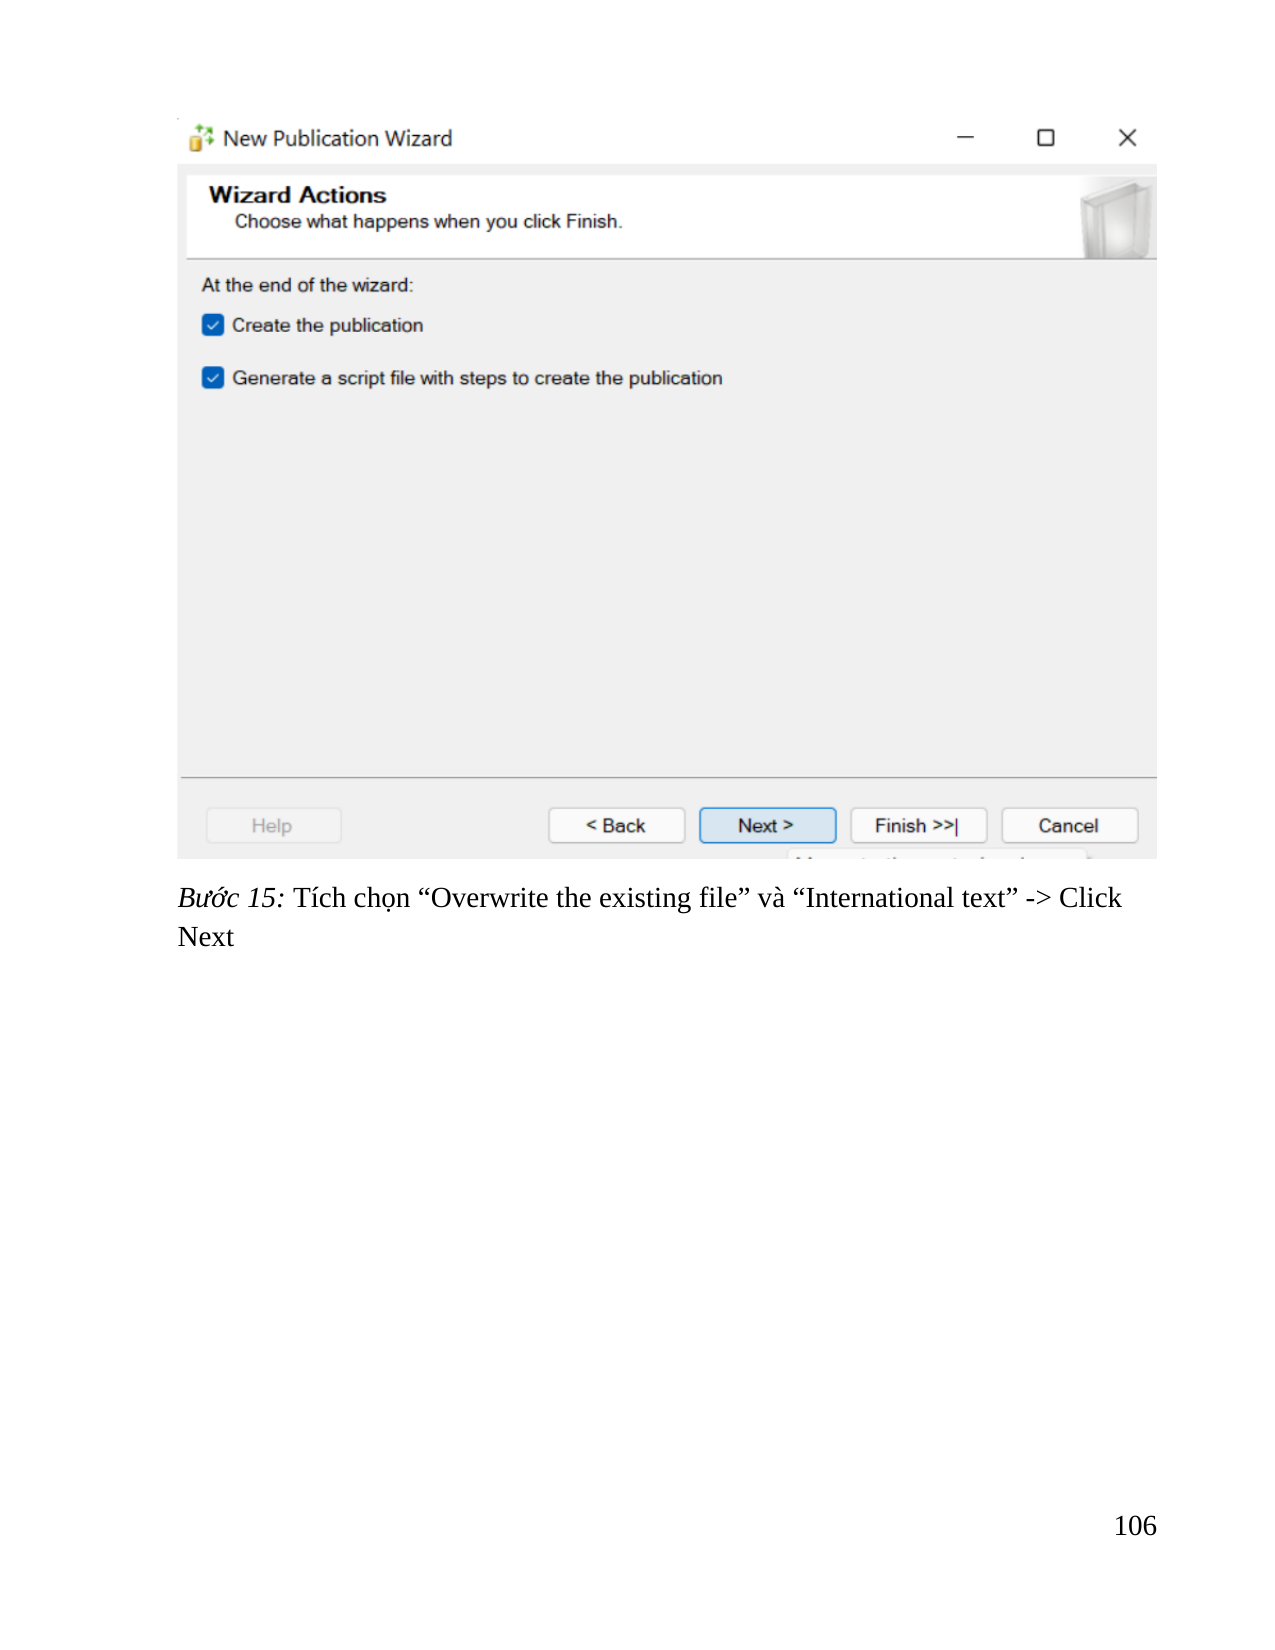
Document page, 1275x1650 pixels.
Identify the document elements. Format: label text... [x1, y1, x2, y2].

picture [177, 118, 1157, 859]
text Bước 15: Tích chọn “Overwrite the existing file” và “International text” -> Click Next [177, 880, 1157, 952]
